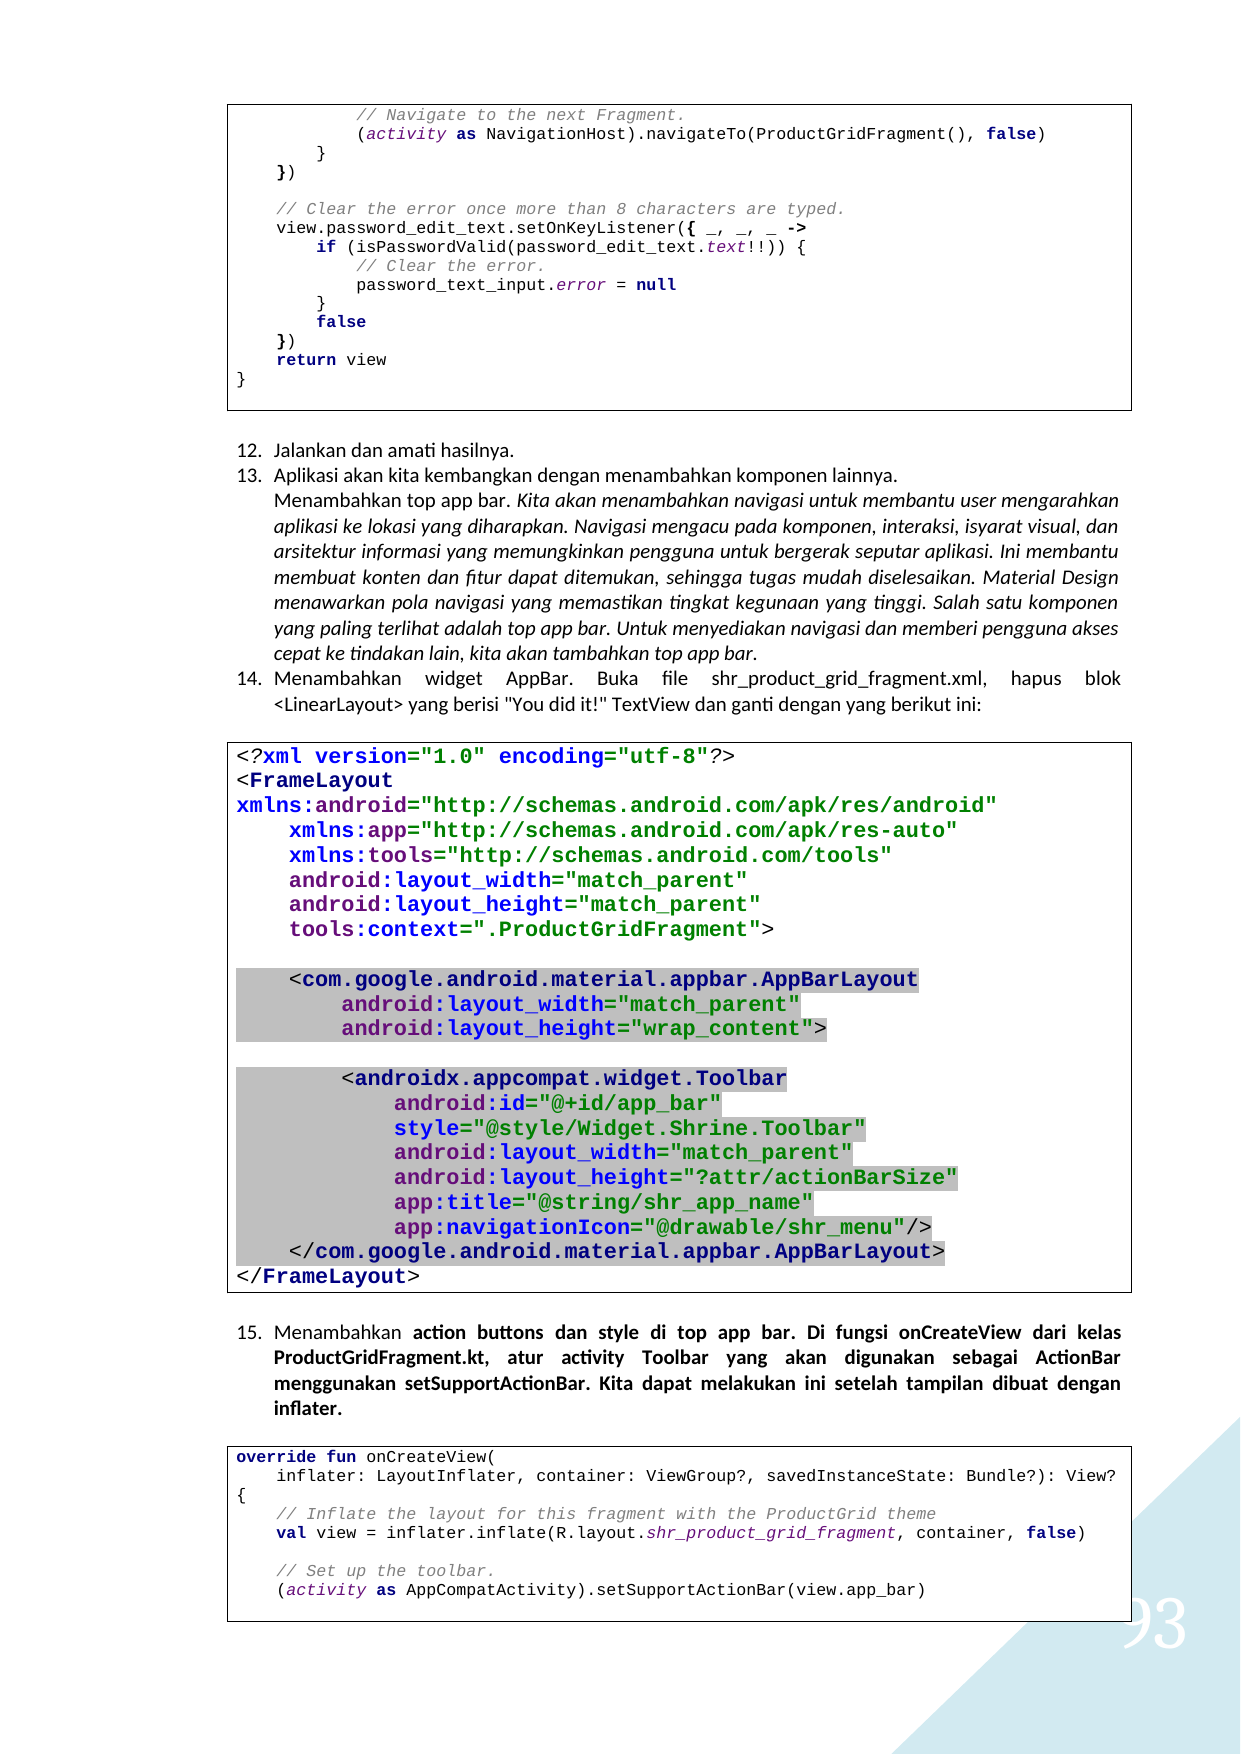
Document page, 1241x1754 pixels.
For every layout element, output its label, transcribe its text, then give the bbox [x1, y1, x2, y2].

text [228, 1447, 1131, 1621]
text } false }) return view } [236, 295, 1122, 386]
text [228, 105, 1131, 295]
list Menambahkan action buttons dan style di top app bar. Di fungsi onCreateView dari kelas ProductGridFragment.kt, atur activity Toolbar yang akan digunakan sebagai ActionBar menggunakan setSupportActionBar. Kita dapat melakukan ini setelah tampilan dibuat dengan inflater. [236, 1319, 1122, 1421]
text <?xml version="1.0" encoding="utf-8"?> <FrameLayout xmlns:android="http://schemas.android.com/apk/res/android" xmlns:app="http://schemas.android.com/apk/res-auto" xmlns:tools="http://schemas.android.com/tools" android:layout_width="match_parent" android:layout_height="match_parent" tools:context=".ProductGridFragment"> <com.google.android.material.appbar.AppBarLayout android:layout_width="match_parent" android:layout_height="wrap_content"> <androidx.appcompat.widget.Toolbar android:id="@+id/app_bar" style="@style/Widget.Shrine.Toolbar" android:layout_width="match_parent" android:layout_height="?attr/actionBarSize" app:title="@string/shr_app_name" app:navigationIcon="@drawable/shr_menu"/> </com.google.android.material.appbar.AppBarLayout> </FrameLayout> [228, 743, 1131, 1292]
list Jalankan dan amati hasilnya. [236, 437, 1122, 462]
list Aplikasi akan kita kembangkan dengan menambahkan komponen lainnya. [236, 462, 1122, 488]
text Menambahkan top app bar. Kita akan menambahkan navigasi untuk membantu user mengarahkan aplikasi ke lokasi yang diharapkan. Navigasi mengacu pada komponen, interaksi, isyarat visual, dan arsitektur informasi yang memungkinkan pengguna untuk bergerak seputar aplikasi. Ini membantu membuat konten dan fitur dapat ditemukan, sehingga tugas mudah diselesaikan. Material Design menawarkan pola navigasi yang memastikan tingkat kegunaan yang tinggi. Salah satu komponen yang paling terlihat adalah top app bar. Untuk menyediakan navigasi dan memberi pengguna akses cepat ke tindakan lain, kita akan tambahkan top app bar. [274, 488, 1122, 666]
list Menambahkan widget AppBar. Buka file shr_product_grid_fragment.xml, hapus blok <LinearLayout> yang berisi "You did it!" TextView dan ganti dengan yang berikut ini: [236, 666, 1122, 716]
